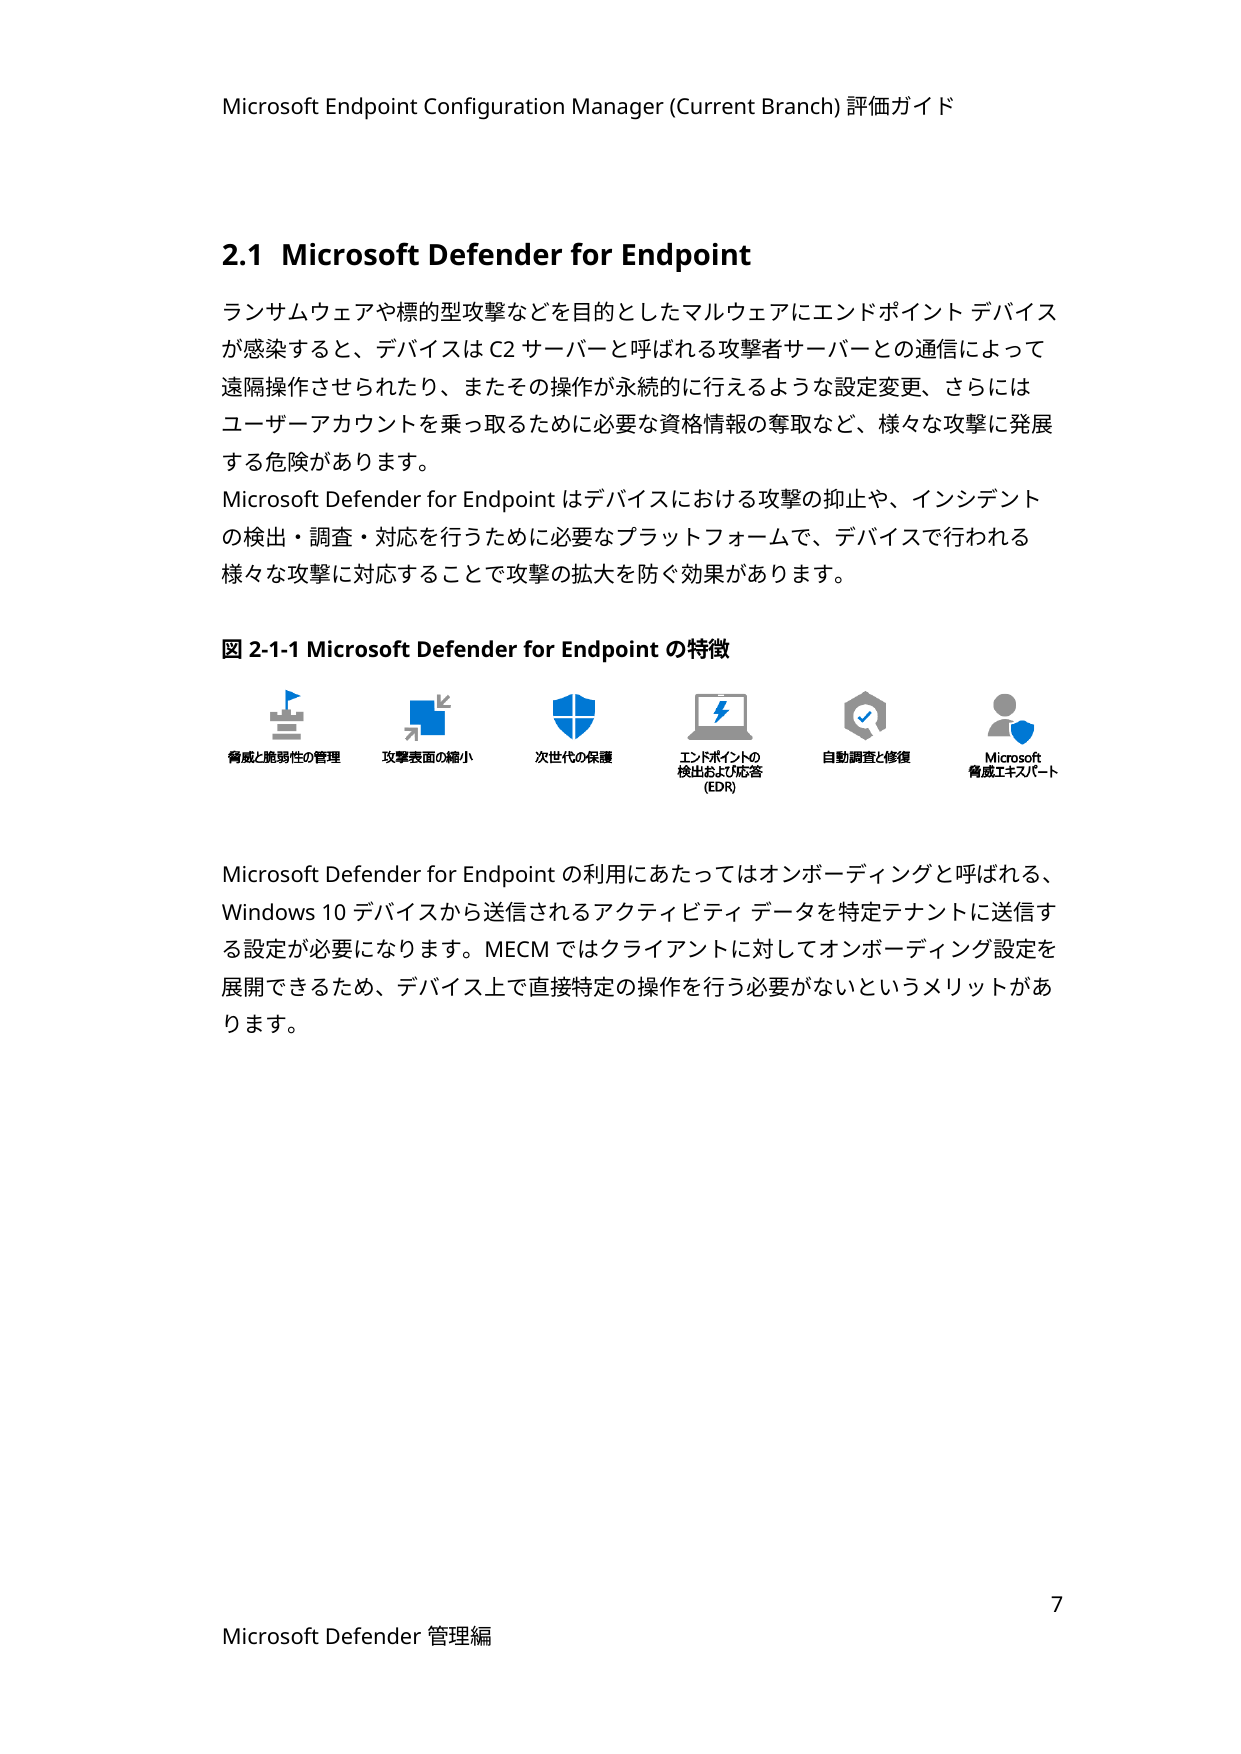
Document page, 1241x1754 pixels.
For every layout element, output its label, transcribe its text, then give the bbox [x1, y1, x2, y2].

text Microsoft Defender for Endpoint の利用にあたってはオンボーディングと呼ばれる、Windows 10 デバイスから送信されるアクティビティ データを特定テナントに送信する設定が必要になります。MECM ではクライアントに対してオンボーディング設定を展開できるため、デバイス上で直接特定の操作を行う必要がないというメリットがあります。 [222, 854, 1063, 1042]
text Microsoft Defender for Endpoint はデバイスにおける攻撃の抑止や、インシデントの検出・調査・対応を行うために必要なプラットフォームで、デバイスで行われる様々な攻撃に対応することで攻撃の拡大を防ぐ効果があります。 [222, 479, 1063, 592]
picture [221, 683, 1063, 800]
text 図 2-1-1 Microsoft Defender for Endpoint の特徴 [222, 629, 1063, 667]
subtitle Microsoft Defender for Endpoint [222, 217, 1063, 292]
text ランサムウェアや標的型攻撃などを目的としたマルウェアにエンドポイント デバイスが感染すると、デバイスは C2 サーバーと呼ばれる攻撃者サーバーとの通信によって遠隔操作させられたり、またその操作が永続的に行えるような設定変更、さらにはユーザーアカウントを乗っ取るために必要な資格情報の奪取など、様々な攻撃に発展する危険があります。 [222, 292, 1063, 479]
